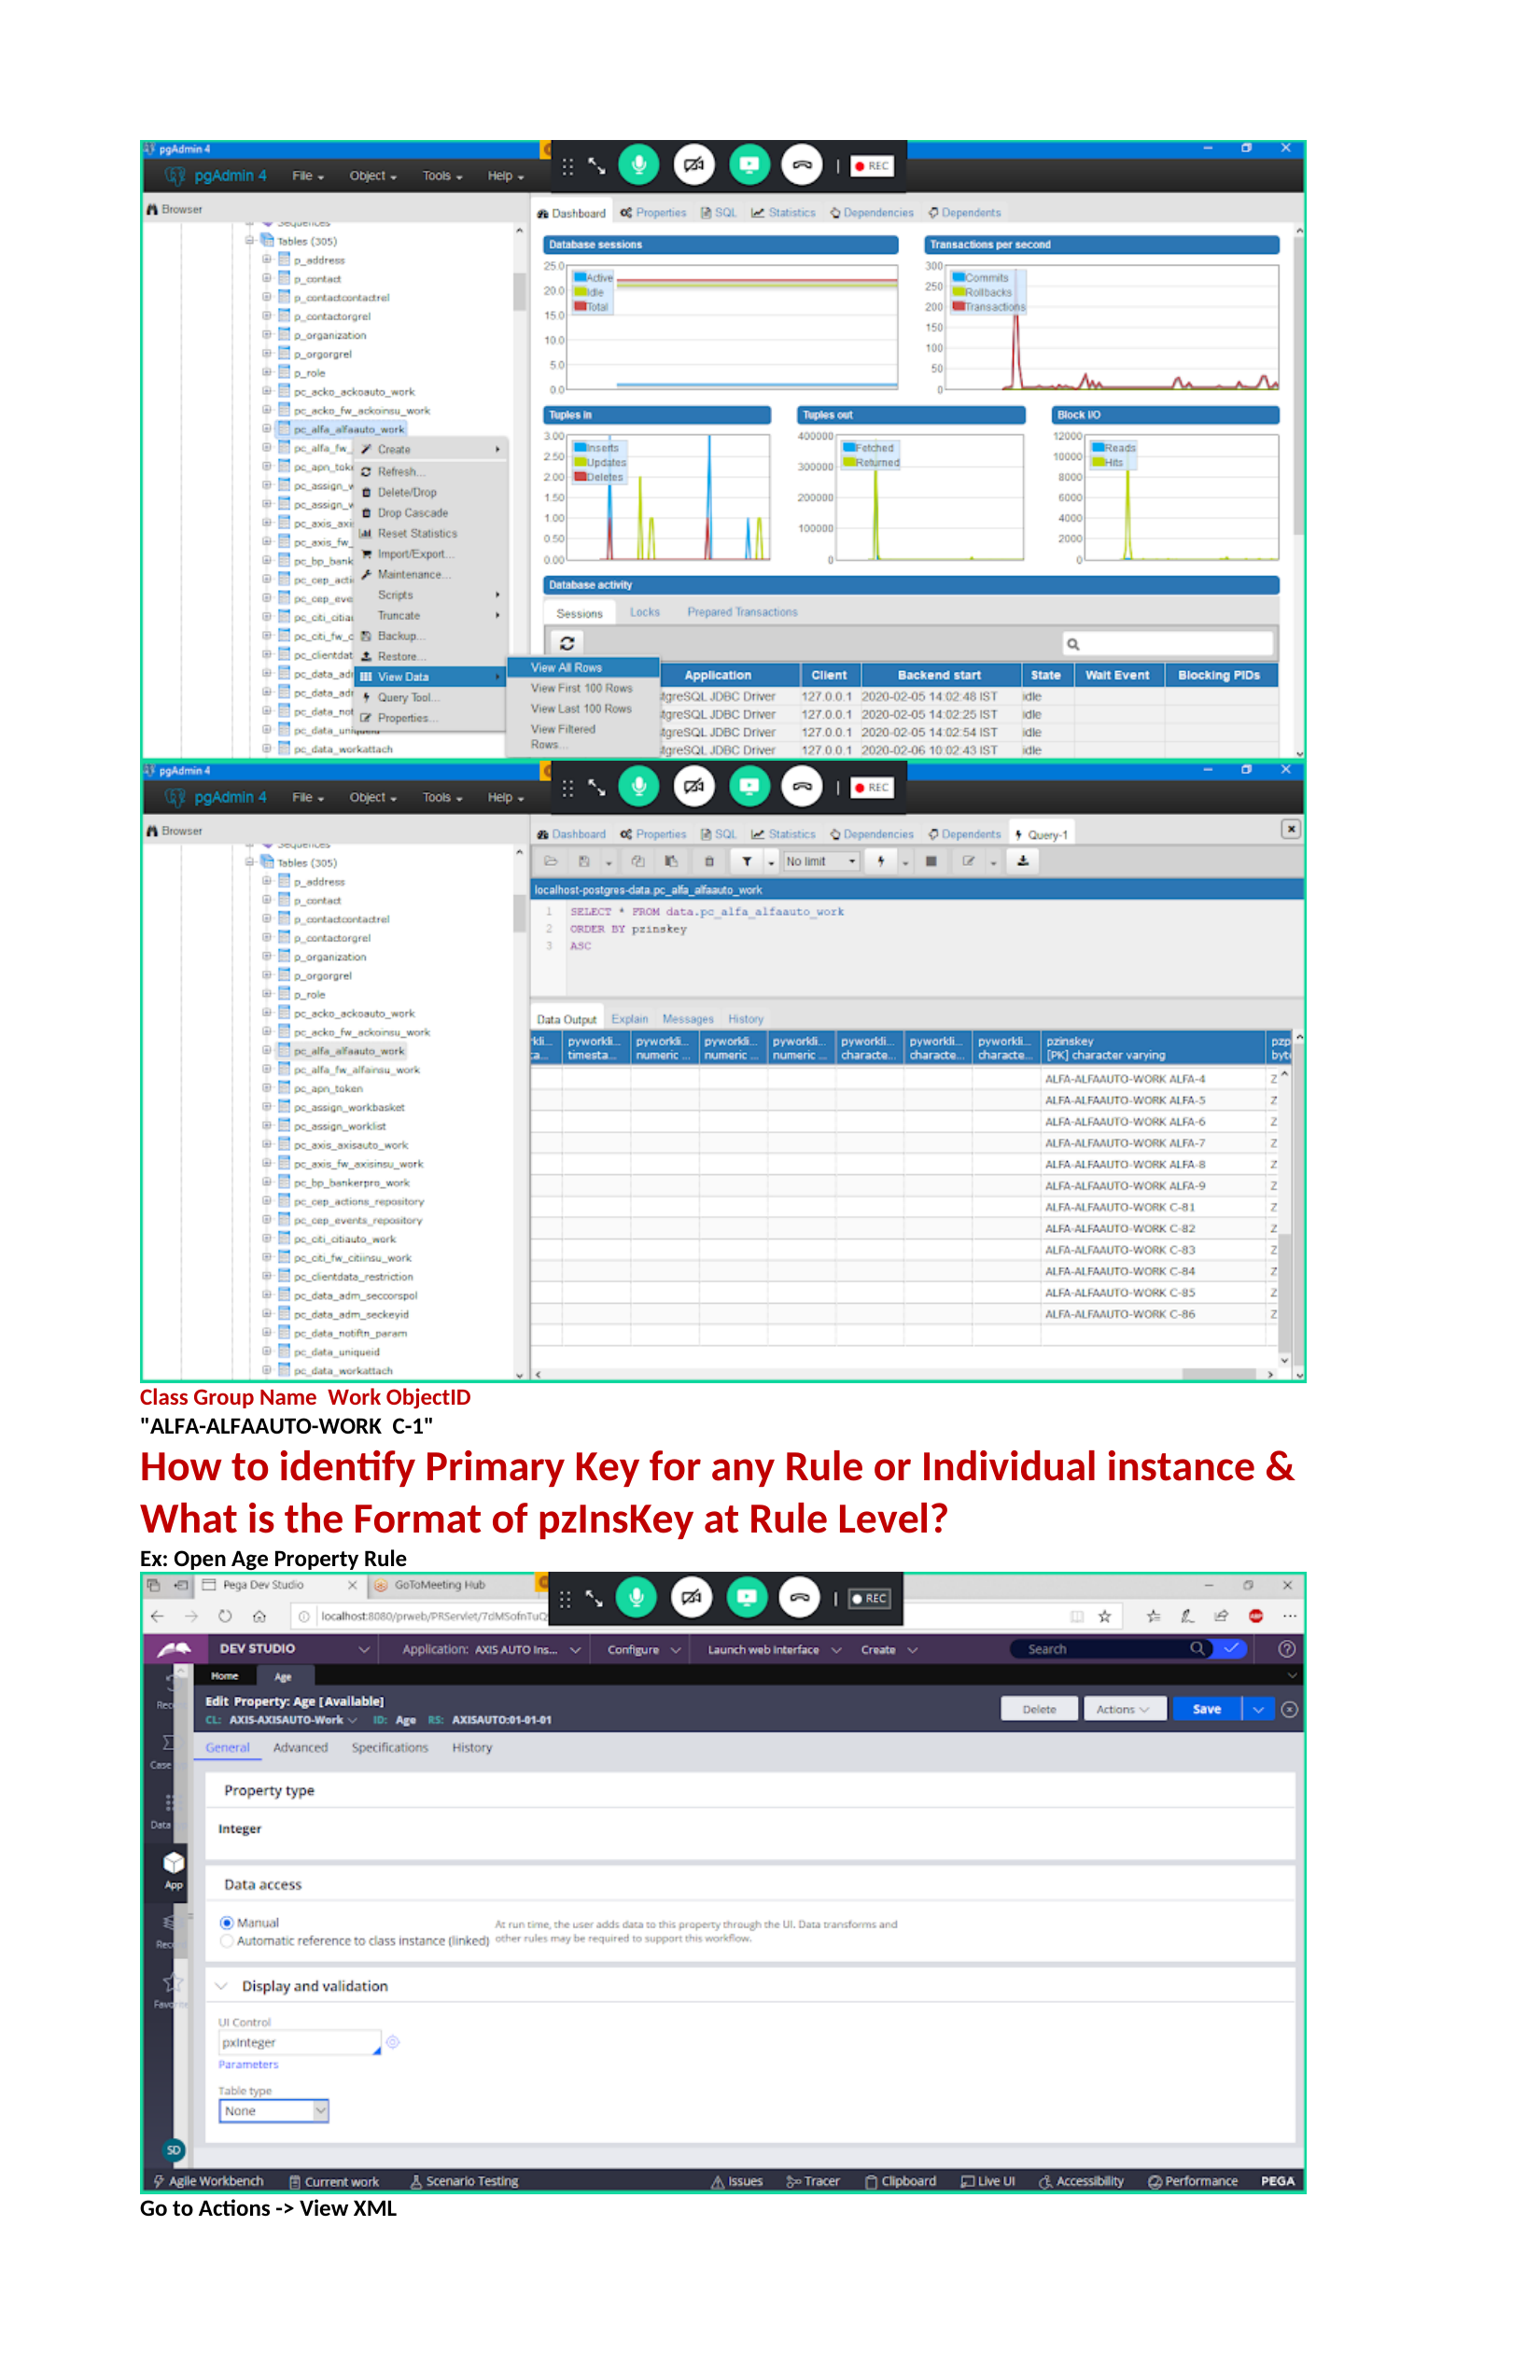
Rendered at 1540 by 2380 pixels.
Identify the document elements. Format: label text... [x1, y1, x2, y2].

text "ALFA-ALFAAUTO-WORK C-1" [140, 1411, 1400, 1439]
text How to identify Primary Key for any Rule or Individual instance & What is the Format of pzInsKey at Rule Level? [140, 1439, 1400, 1544]
picture [140, 140, 1307, 1383]
text Class Group Name Work ObjectID [140, 1382, 1400, 1411]
text Ex: Open Age Property Rule [140, 1544, 1400, 1573]
text Go to Actions -> View XML [140, 2193, 1400, 2222]
picture [140, 1572, 1307, 2194]
